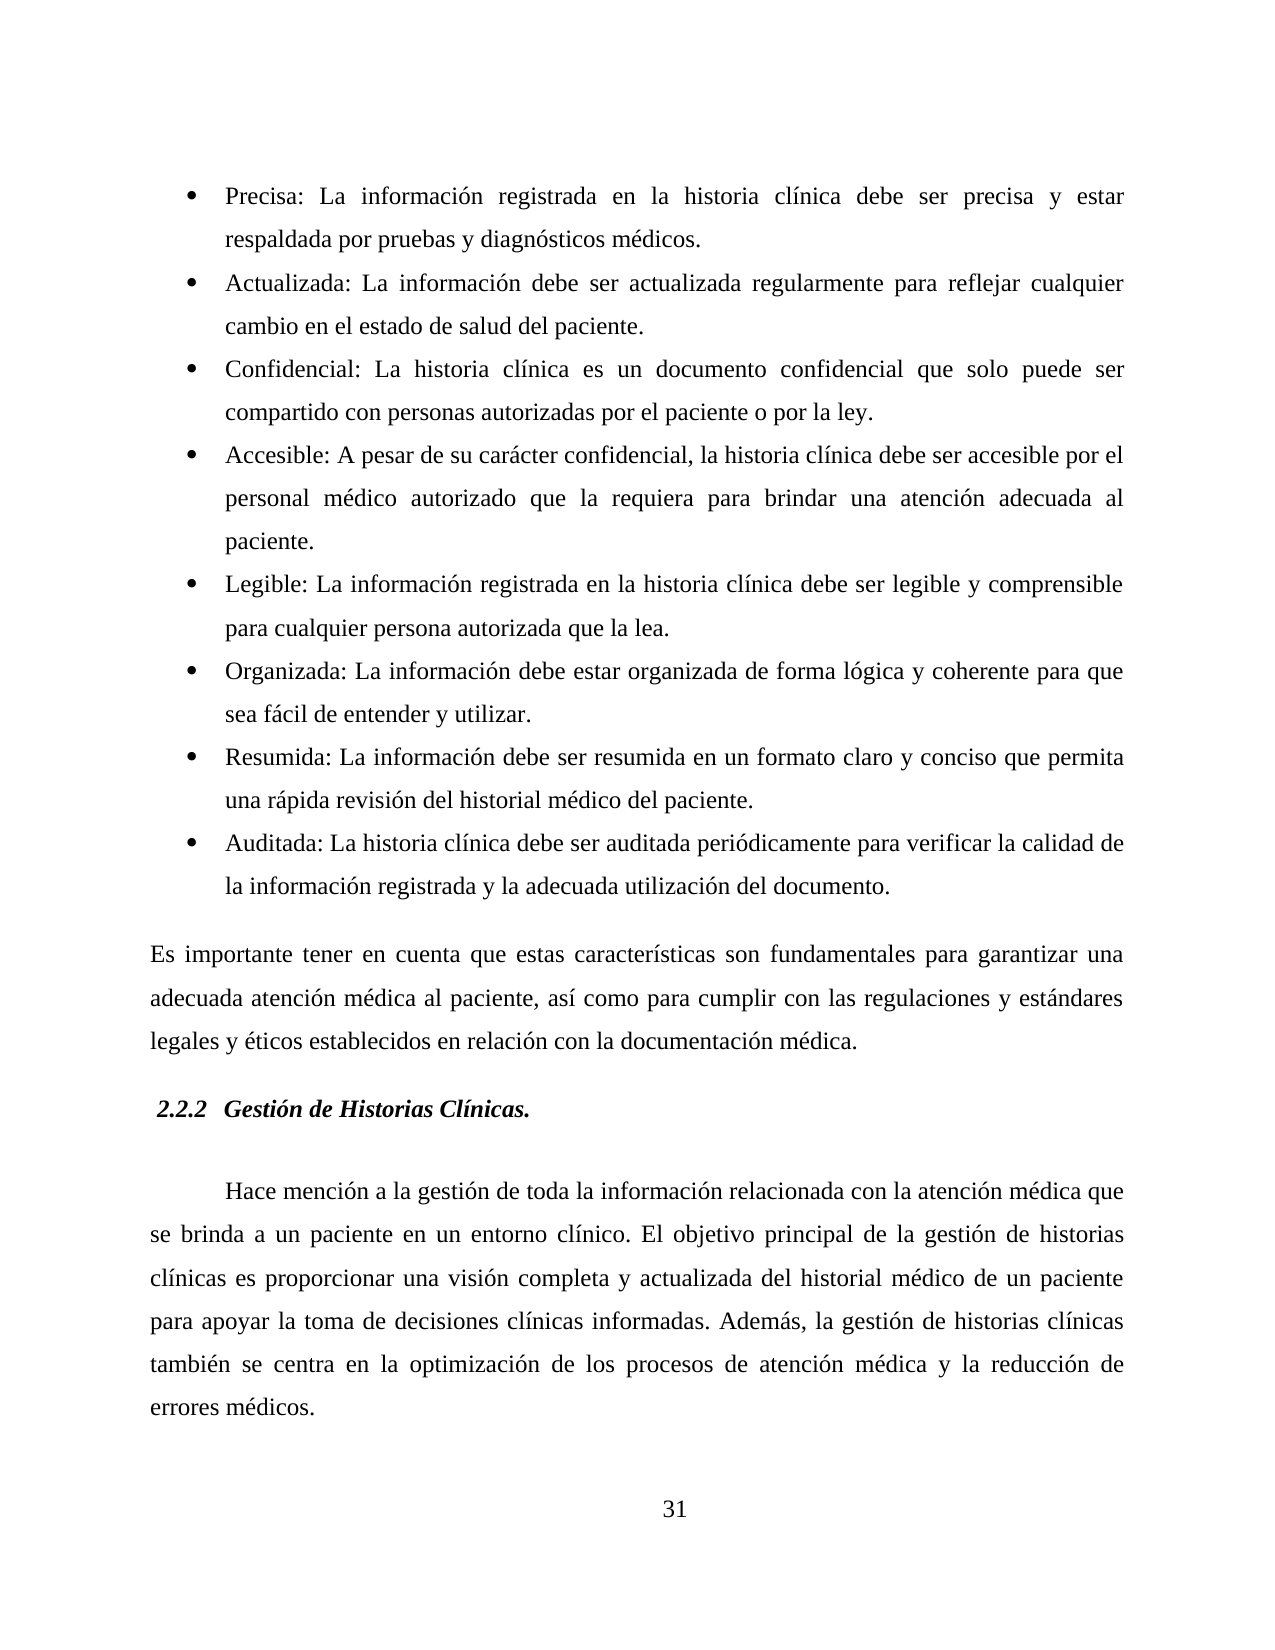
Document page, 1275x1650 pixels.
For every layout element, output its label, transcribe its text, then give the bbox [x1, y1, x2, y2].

text Hace mención a la gestión de toda la información relacionada con la atención médica que se brinda a un paciente en un entorno clínico. El objetivo principal de la gestión de historias clínicas es proporcionar una visión completa y actualizada del historial médico de un paciente para apoyar la toma de decisiones clínicas informadas. Además, la gestión de historias clínicas también se centra en la optimización de los procesos de atención médica y la reducción de errores médicos. [150, 1176, 1125, 1421]
list Confidencial: La historia clínica es un documento confidencial que solo puede ser compartido con personas autorizadas por el paciente o por la ley. [187, 354, 1125, 426]
list Auditada: La historia clínica debe ser auditada periódicamente para verificar la calidad de la información registrada y la adecuada utilización del documento. [187, 828, 1125, 900]
text Es importante tener en cuenta que estas características son fundamentales para garantizar una adecuada atención médica al paciente, así como para cumplir con las regulaciones y estándares legales y éticos establecidos en relación con la documentación médica. [150, 939, 1125, 1054]
list Legible: La información registrada en la historia clínica debe ser legible y comprensible para cualquier persona autorizada que la lea. [187, 569, 1125, 641]
list Organizada: La información debe estar organizada de forma lógica y coherente para que sea fácil de entender y utilizar. [187, 656, 1125, 728]
list Actualizada: La información debe ser actualizada regularmente para reflejar cualquier cambio en el estado de salud del paciente. [187, 268, 1125, 339]
list Precisa: La información registrada en la historia clínica debe ser precisa y estar respaldada por pruebas y diagnósticos médicos. [187, 181, 1125, 253]
subtitle Gestión de Historias Clínicas. [157, 1094, 1125, 1123]
list Accesible: A pesar de su carácter confidencial, la historia clínica debe ser accesible por el personal médico autorizado que la requiera para brindar una atención adecuada al paciente. [187, 440, 1125, 555]
list Resumida: La información debe ser resumida en un formato claro y conciso que permita una rápida revisión del historial médico del paciente. [187, 742, 1125, 814]
